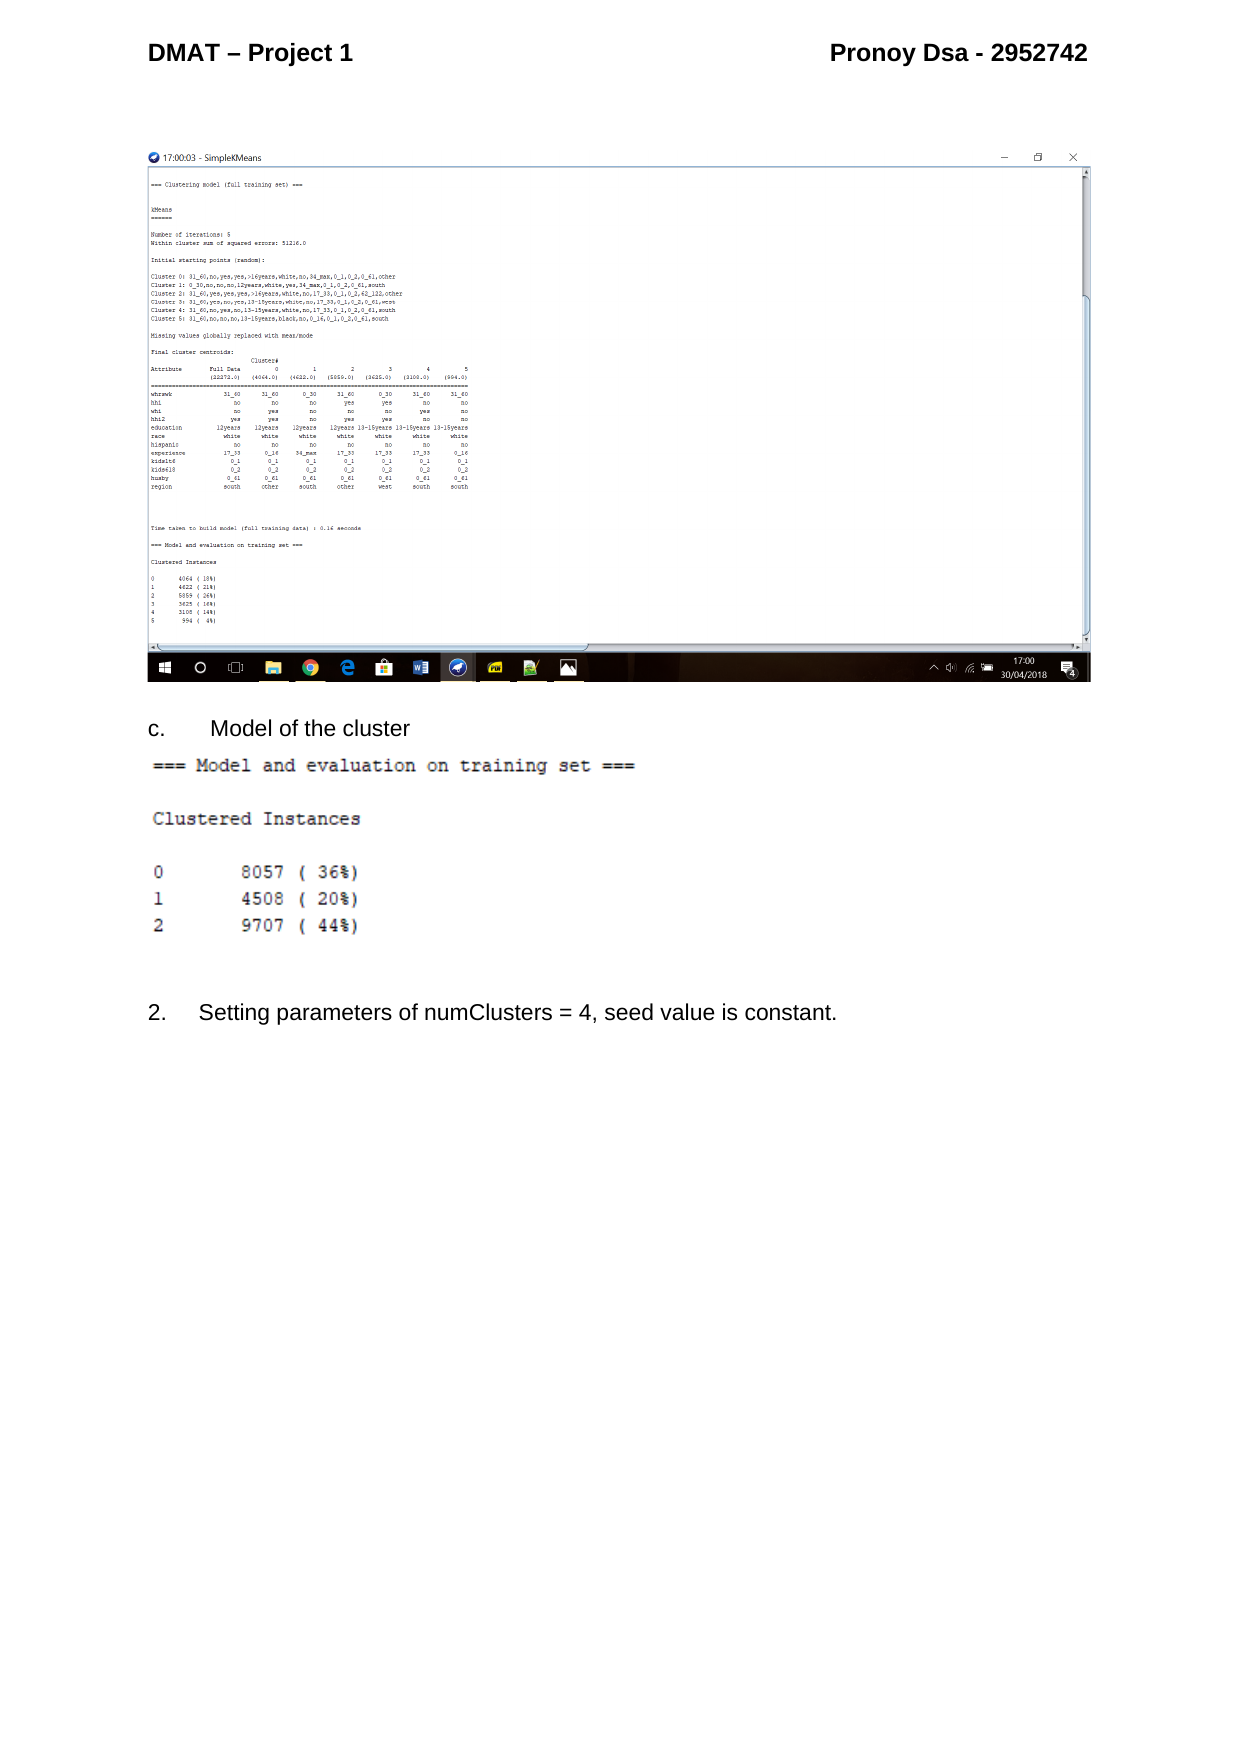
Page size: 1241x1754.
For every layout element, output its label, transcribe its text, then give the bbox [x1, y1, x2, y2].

text 2. Setting parameters of numClusters = 4, seed value is constant. [148, 999, 1090, 1026]
picture [147, 745, 668, 996]
text c. Model of the cluster [148, 685, 1090, 742]
picture [147, 150, 1091, 682]
